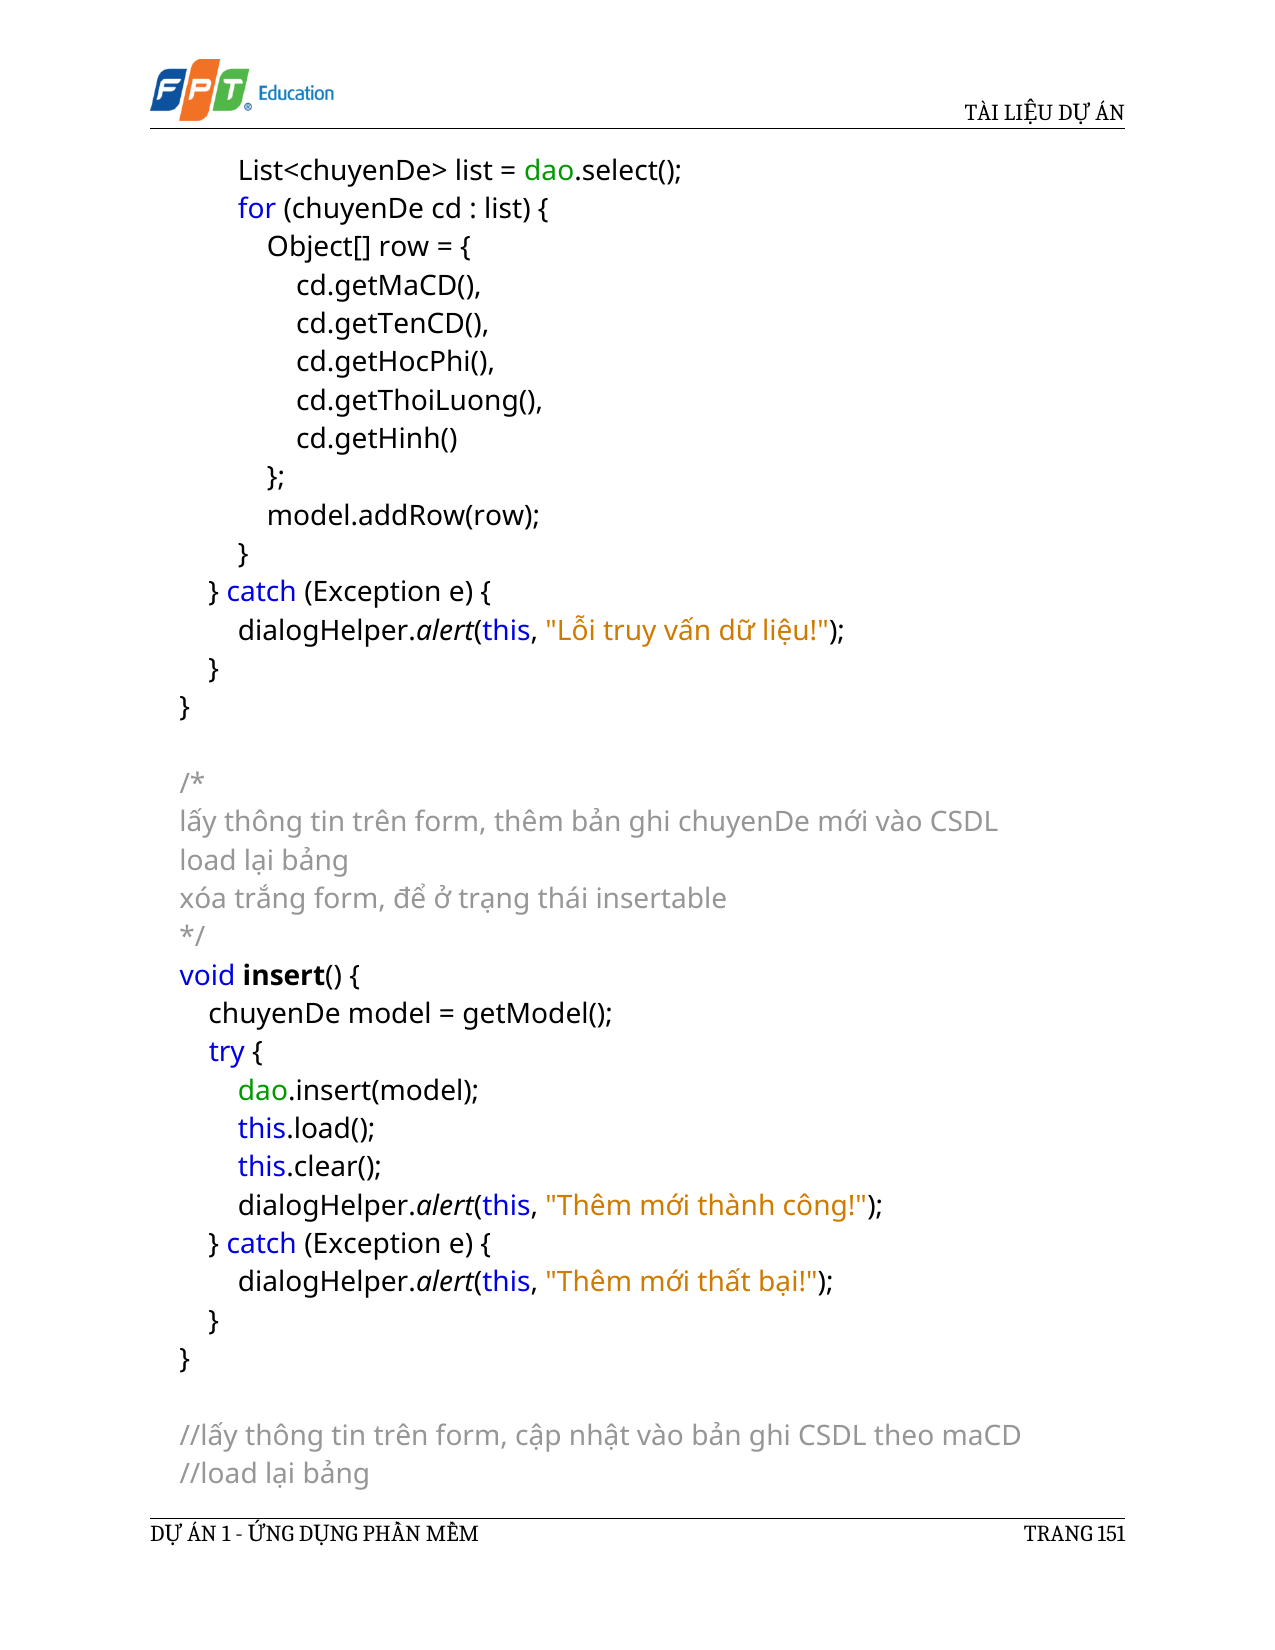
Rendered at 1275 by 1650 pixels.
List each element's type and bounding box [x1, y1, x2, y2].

picture [150, 59, 336, 121]
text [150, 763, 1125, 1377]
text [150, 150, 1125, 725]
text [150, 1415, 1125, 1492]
